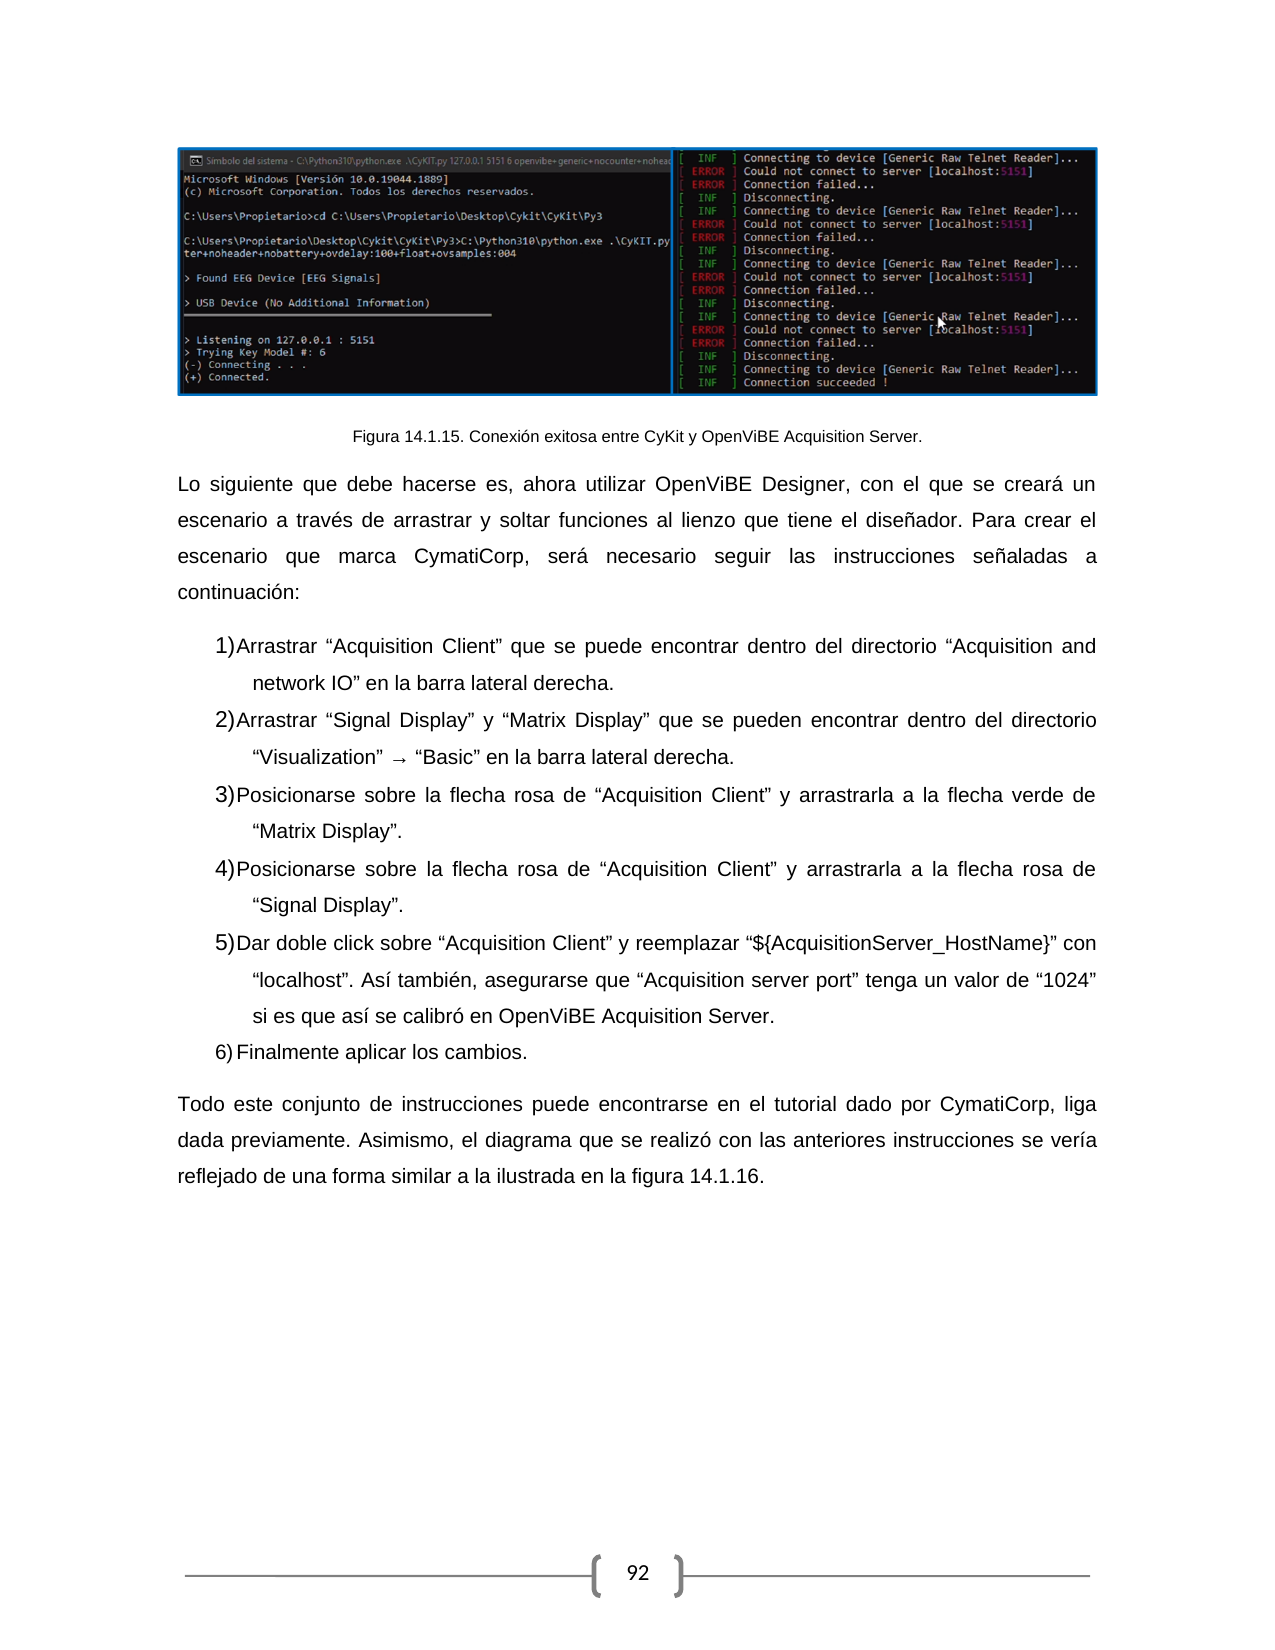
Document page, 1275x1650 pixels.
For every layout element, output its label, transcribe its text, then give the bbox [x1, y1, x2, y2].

list Posicionarse sobre la flecha rosa de “Acquisition Client” y arrastrarla a la flecha verde de “Matrix Display”. [215, 781, 1098, 843]
picture [177, 147, 1098, 396]
list Arrastrar “Signal Display” y “Matrix Display” que se pueden encontrar dentro del directorio “Visualization” → “Basic” en la barra lateral derecha. [215, 706, 1098, 769]
list Posicionarse sobre la flecha rosa de “Acquisition Client” y arrastrarla a la flecha rosa de “Signal Display”. [215, 855, 1098, 917]
text Figura 14.1.15. Conexión exitosa entre CyKit y OpenViBE Acquisition Server. [177, 426, 1098, 446]
text Lo siguiente que debe hacerse es, ahora utilizar OpenViBE Designer, con el que se creará un escenario a través de arrastrar y soltar funciones al lienzo que tiene el diseñador. Para crear el escenario que marca CymatiCorp, será necesario seguir las instrucciones señaladas a continuación: [177, 472, 1098, 603]
list Finalmente aplicar los cambios. [215, 1039, 1098, 1063]
list Dar doble click sobre “Acquisition Client” y reemplazar “${AcquisitionServer_HostName}” con “localhost”. Así también, asegurarse que “Acquisition server port” tenga un valor de “1024” si es que así se calibró en OpenViBE Acquisition Server. [215, 929, 1098, 1027]
text Todo este conjunto de instrucciones puede encontrarse en el tutorial dado por CymatiCorp, liga dada previamente. Asimismo, el diagrama que se realizó con las anteriores instrucciones se vería reflejado de una forma similar a la ilustrada en la figura 14.1.16. [177, 1092, 1098, 1188]
list Arrastrar “Acquisition Client” que se puede encontrar dentro del directorio “Acquisition and network IO” en la barra lateral derecha. [215, 632, 1098, 694]
